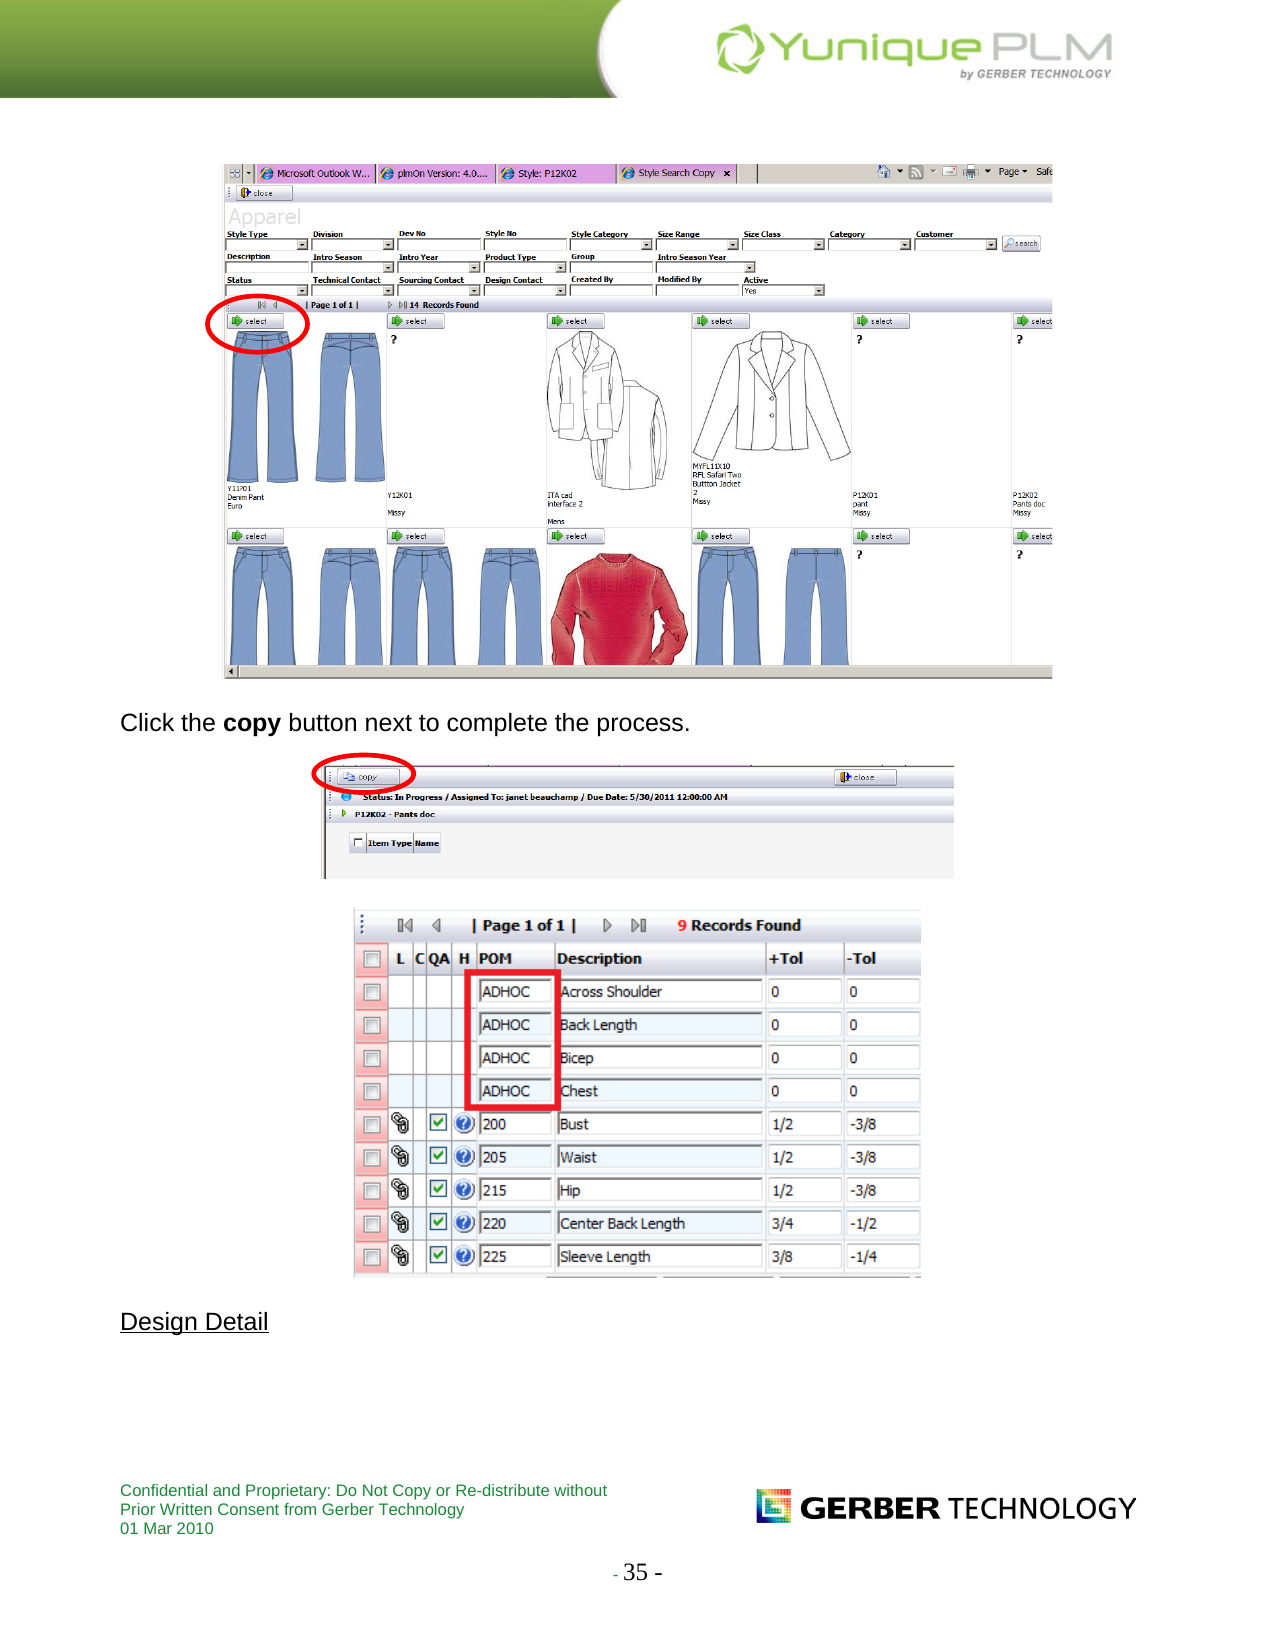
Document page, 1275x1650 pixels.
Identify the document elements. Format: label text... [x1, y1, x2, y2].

picture [222, 164, 1053, 679]
picture [0, 0, 634, 98]
picture [222, 299, 305, 349]
picture [703, 4, 1126, 102]
picture [756, 1485, 1137, 1526]
text Design Detail [120, 1307, 1155, 1336]
picture [321, 765, 411, 790]
picture [353, 907, 922, 1278]
text Click the copy button next to complete the process. [120, 707, 1155, 736]
picture [321, 765, 954, 879]
